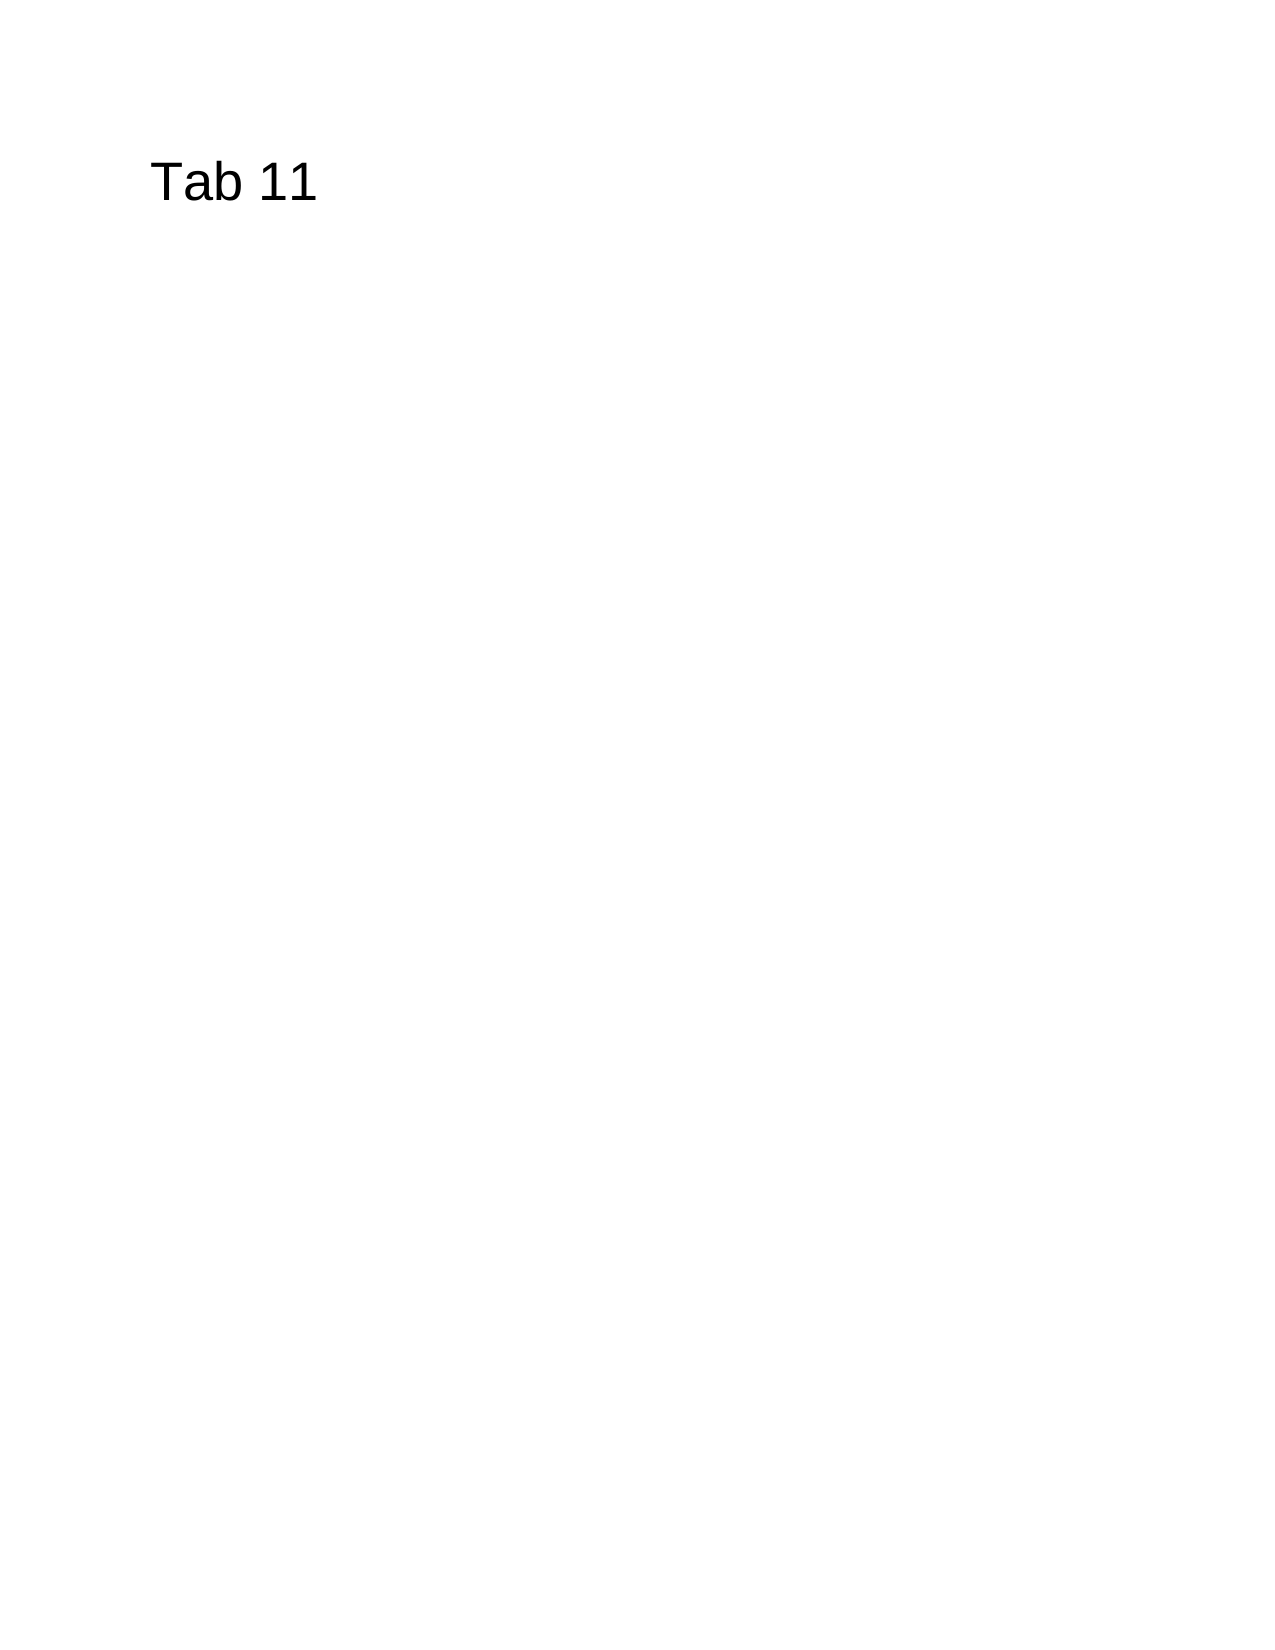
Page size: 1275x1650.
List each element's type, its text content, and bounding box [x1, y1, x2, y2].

title Tab 11 [150, 150, 1125, 212]
